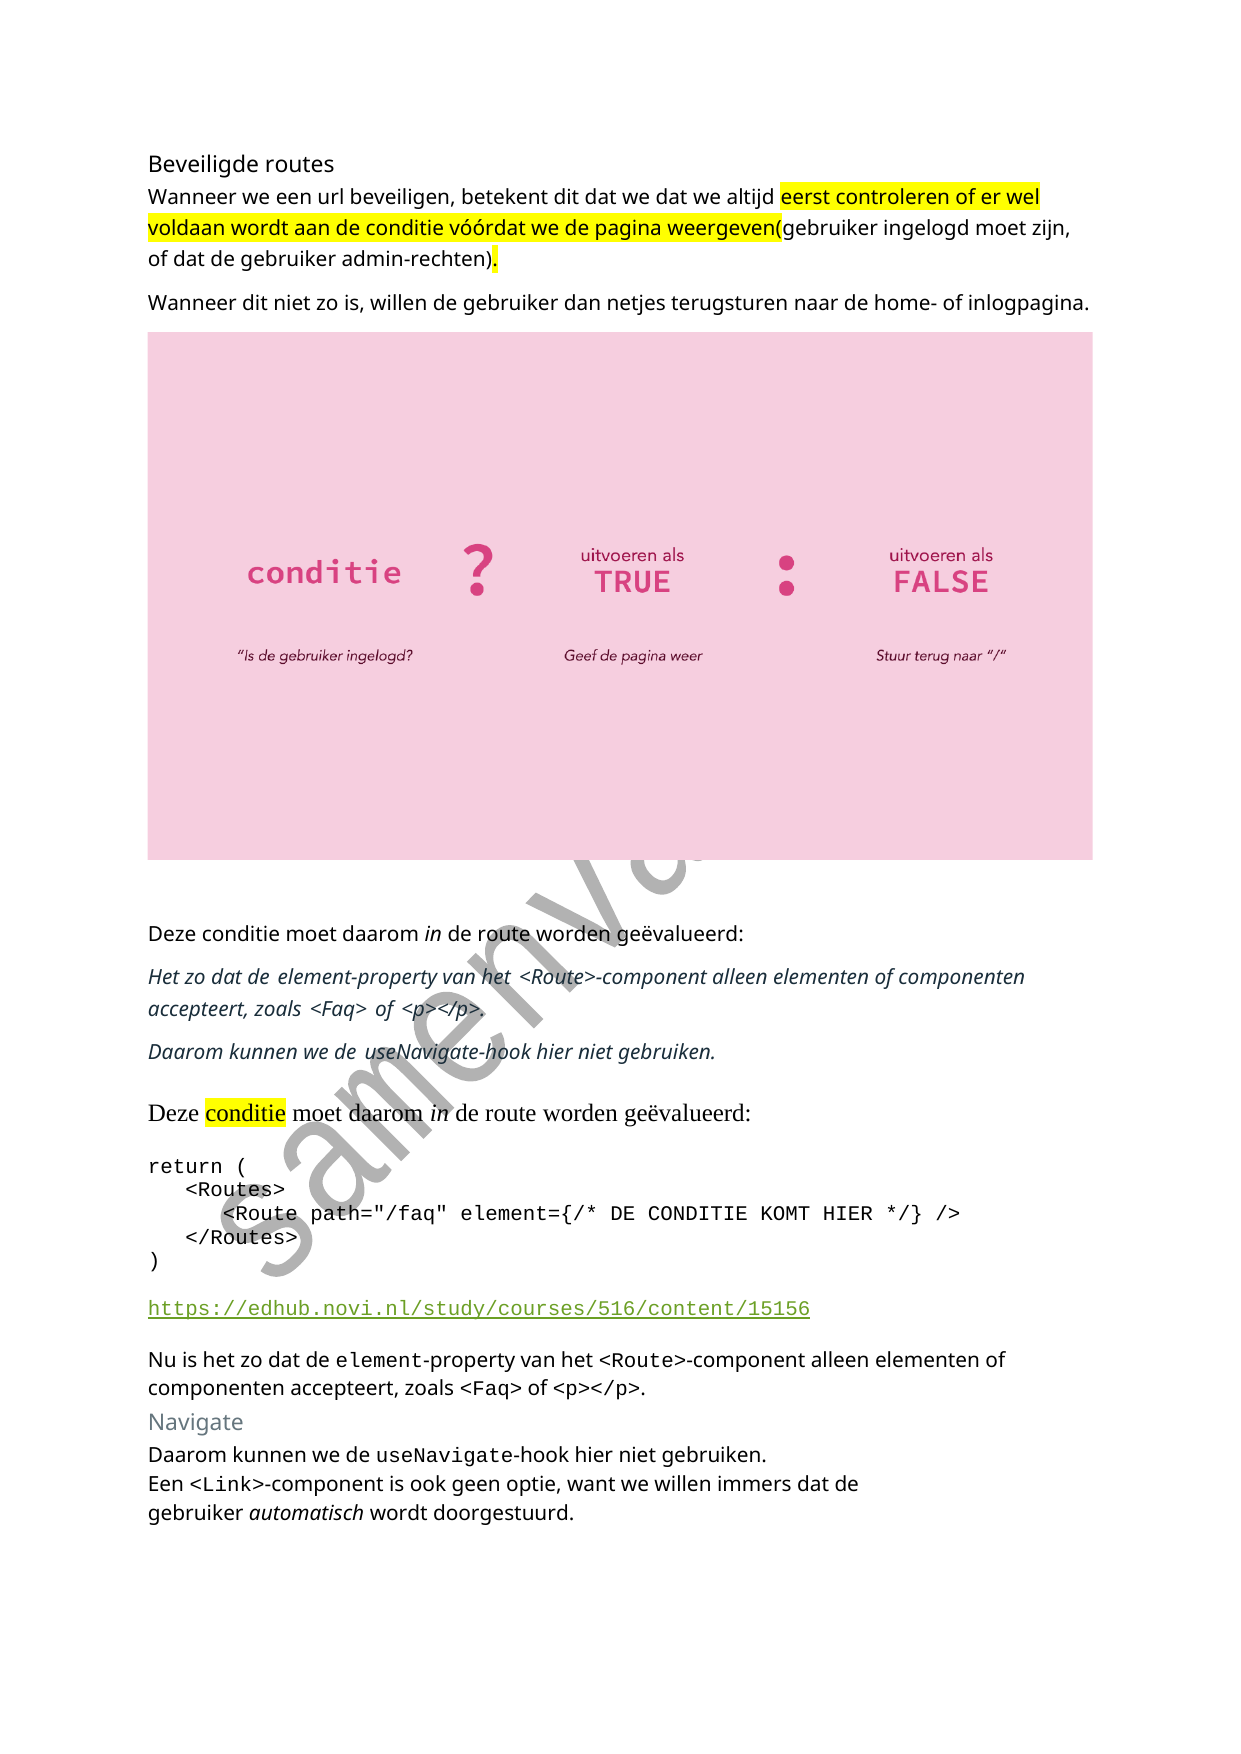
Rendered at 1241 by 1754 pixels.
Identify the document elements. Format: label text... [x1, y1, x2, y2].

picture [147, 332, 1093, 860]
text Het zo dat de element-property van het <Route>-component alleen elementen of componenten accepteert, zoals <Faq> of <p></p>. [148, 962, 1093, 1022]
text </Routes> [148, 1227, 1093, 1250]
text Nu is het zo dat de element-property van het <Route>-component alleen elementen of componenten accepteert, zoals <Faq> of <p></p>. [148, 1345, 1093, 1402]
text Deze conditie moet daarom in de route worden geëvalueerd: [148, 919, 1093, 947]
text Wanneer we een url beveiligen, betekent dit dat we dat we altijd eerst controleren of er wel voldaan wordt aan de conditie vóórdat we de pagina weergeven(gebruiker ingelogd moet zijn, of dat de gebruiker admin-rechten). [148, 182, 1093, 273]
text Deze conditie moet daarom in de route worden geëvalueerd: [286, 1098, 1093, 1127]
text Daarom kunnen we de useNavigate-hook hier niet gebruiken. [148, 1441, 1093, 1469]
subtitle Beveiligde routes [148, 148, 1093, 179]
text <Route path="/faq" element={/* DE CONDITIE KOMT HIER */} /> [148, 1203, 1093, 1227]
text return ( [148, 1156, 1093, 1179]
subtitle Navigate [148, 1406, 1093, 1437]
text https://edhub.novi.nl/study/courses/516/content/15156 [148, 1298, 1093, 1321]
text Een <Link>-component is ook geen optie, want we willen immers dat de gebruiker automatisch wordt doorgestuurd. [148, 1469, 1093, 1526]
text Daarom kunnen we de useNavigate-hook hier niet gebruiken. [148, 1037, 1093, 1066]
text ) [148, 1250, 1093, 1274]
text <Routes> [148, 1179, 1093, 1203]
text Wanneer dit niet zo is, willen de gebruiker dan netjes terugsturen naar de home- of inlogpagina. [148, 288, 1093, 317]
